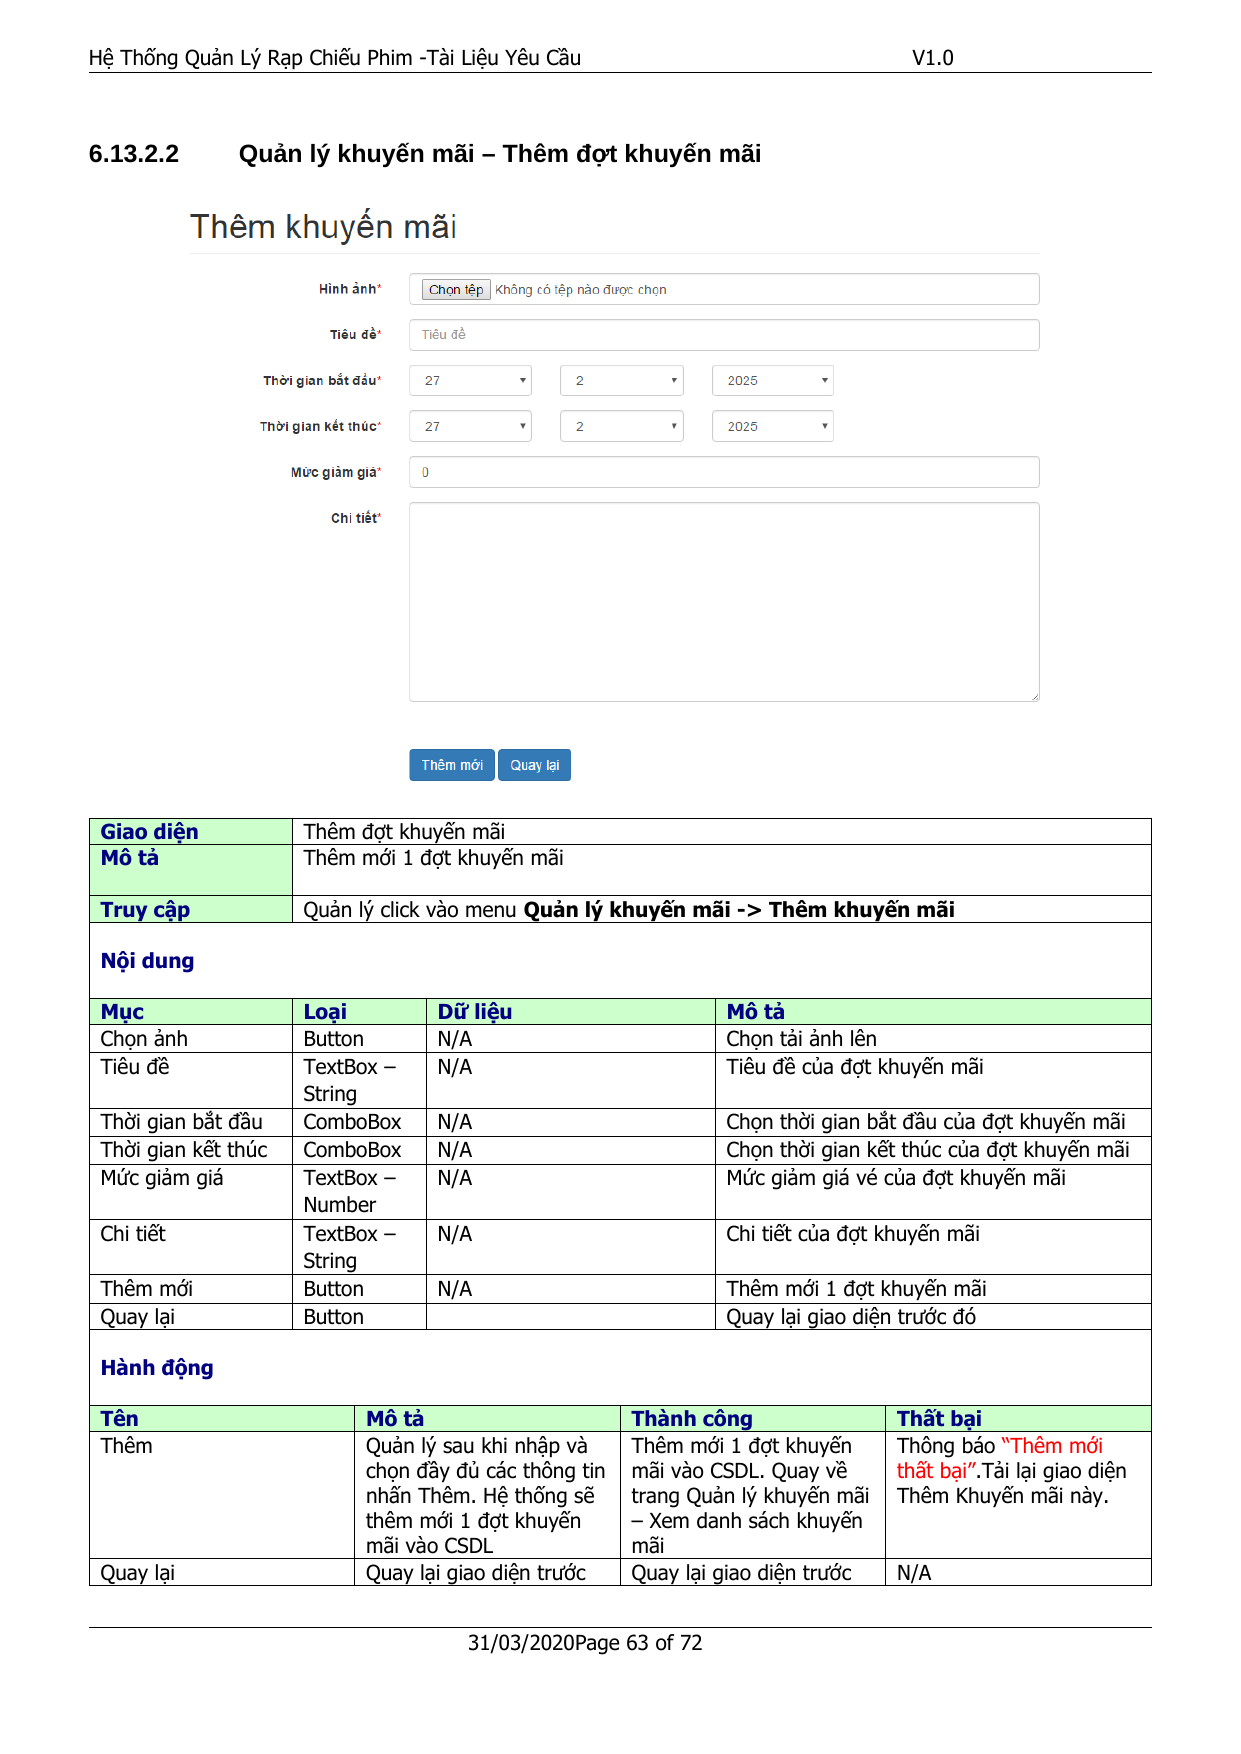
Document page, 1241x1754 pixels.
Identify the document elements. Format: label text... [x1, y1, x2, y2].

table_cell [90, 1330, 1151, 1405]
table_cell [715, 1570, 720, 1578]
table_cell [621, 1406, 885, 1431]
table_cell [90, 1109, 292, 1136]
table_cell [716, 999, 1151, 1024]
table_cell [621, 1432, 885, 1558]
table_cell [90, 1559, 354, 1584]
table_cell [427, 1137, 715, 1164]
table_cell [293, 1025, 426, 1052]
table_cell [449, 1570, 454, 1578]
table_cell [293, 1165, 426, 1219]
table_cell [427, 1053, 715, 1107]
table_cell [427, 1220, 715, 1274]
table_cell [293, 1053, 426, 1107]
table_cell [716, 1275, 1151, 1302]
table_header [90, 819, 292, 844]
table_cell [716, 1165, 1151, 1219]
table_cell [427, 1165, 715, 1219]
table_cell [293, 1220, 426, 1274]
subtitle Quản lý khuyến mãi – Thêm đợt khuyến mãi [89, 139, 1152, 168]
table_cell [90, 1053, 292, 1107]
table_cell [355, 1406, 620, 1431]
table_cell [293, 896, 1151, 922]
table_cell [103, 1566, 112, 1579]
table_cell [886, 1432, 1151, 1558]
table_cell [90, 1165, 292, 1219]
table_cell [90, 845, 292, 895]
picture [144, 192, 1096, 793]
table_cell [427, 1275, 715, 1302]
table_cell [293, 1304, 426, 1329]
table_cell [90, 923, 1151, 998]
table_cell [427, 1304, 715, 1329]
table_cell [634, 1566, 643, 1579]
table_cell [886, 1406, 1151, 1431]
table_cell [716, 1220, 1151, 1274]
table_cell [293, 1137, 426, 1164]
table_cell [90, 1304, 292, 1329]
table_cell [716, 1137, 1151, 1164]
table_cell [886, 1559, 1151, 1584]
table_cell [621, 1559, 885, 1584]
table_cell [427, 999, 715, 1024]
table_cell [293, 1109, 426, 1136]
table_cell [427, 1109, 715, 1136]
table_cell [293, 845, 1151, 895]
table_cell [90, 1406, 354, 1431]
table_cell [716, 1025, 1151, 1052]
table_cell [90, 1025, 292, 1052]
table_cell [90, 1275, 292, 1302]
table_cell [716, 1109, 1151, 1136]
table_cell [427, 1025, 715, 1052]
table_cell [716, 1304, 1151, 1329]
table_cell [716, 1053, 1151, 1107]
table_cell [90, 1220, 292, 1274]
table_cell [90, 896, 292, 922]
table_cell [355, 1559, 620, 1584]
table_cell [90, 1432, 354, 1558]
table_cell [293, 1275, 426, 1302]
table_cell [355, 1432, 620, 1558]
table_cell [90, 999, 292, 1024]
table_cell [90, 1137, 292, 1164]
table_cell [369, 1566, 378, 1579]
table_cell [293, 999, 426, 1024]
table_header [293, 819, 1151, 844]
